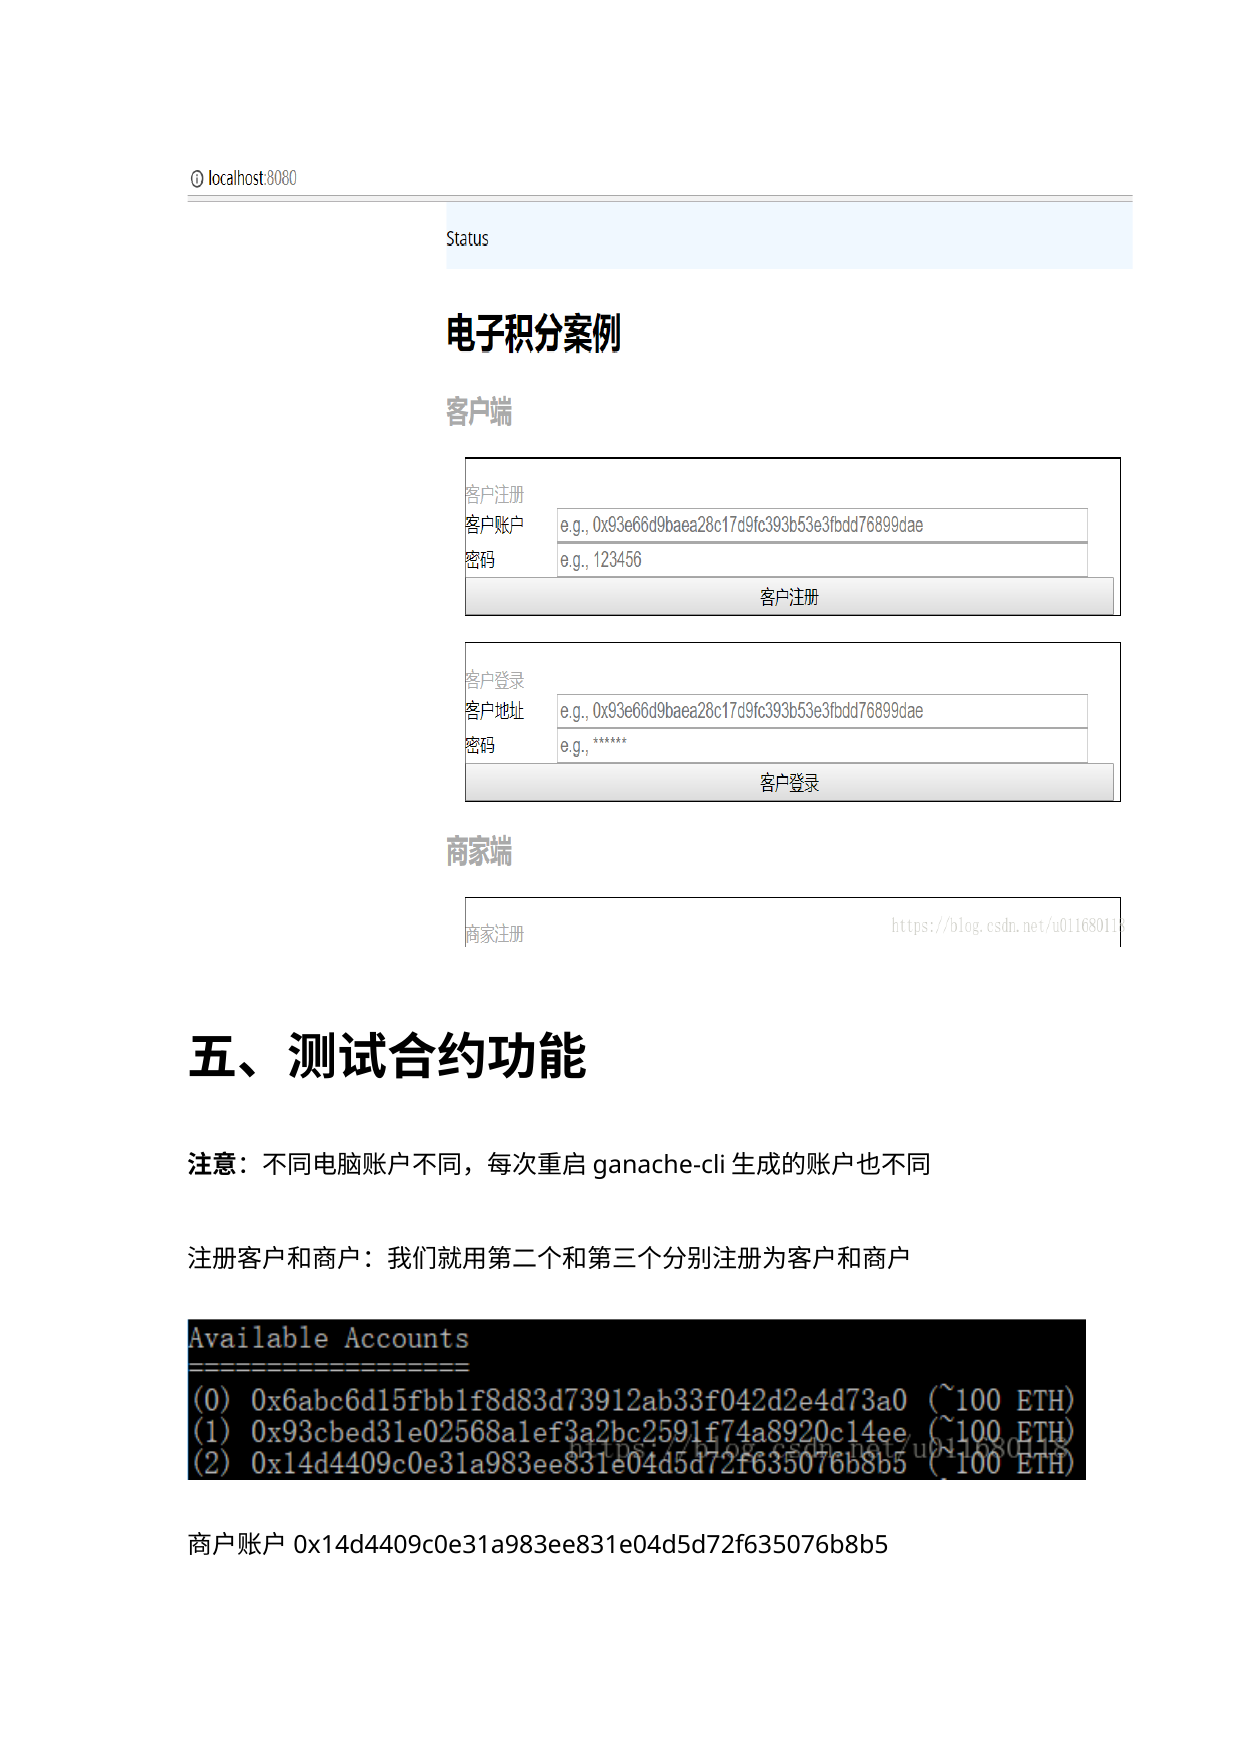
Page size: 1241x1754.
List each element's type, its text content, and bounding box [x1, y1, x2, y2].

picture [187, 162, 1133, 947]
text 注意：不同电脑账户不同，每次重启ganache-cli生成的账户也不同 [187, 1130, 1053, 1195]
text 商户账户 0x14d4409c0e31a983ee831e04d5d72f635076b8b5 [187, 1510, 1053, 1575]
text 注册客户和商户：我们就用第二个和第三个分别注册为客户和商户 [187, 1224, 1053, 1289]
picture [187, 1318, 1086, 1480]
text 五、测试合约功能 [187, 1004, 1053, 1101]
